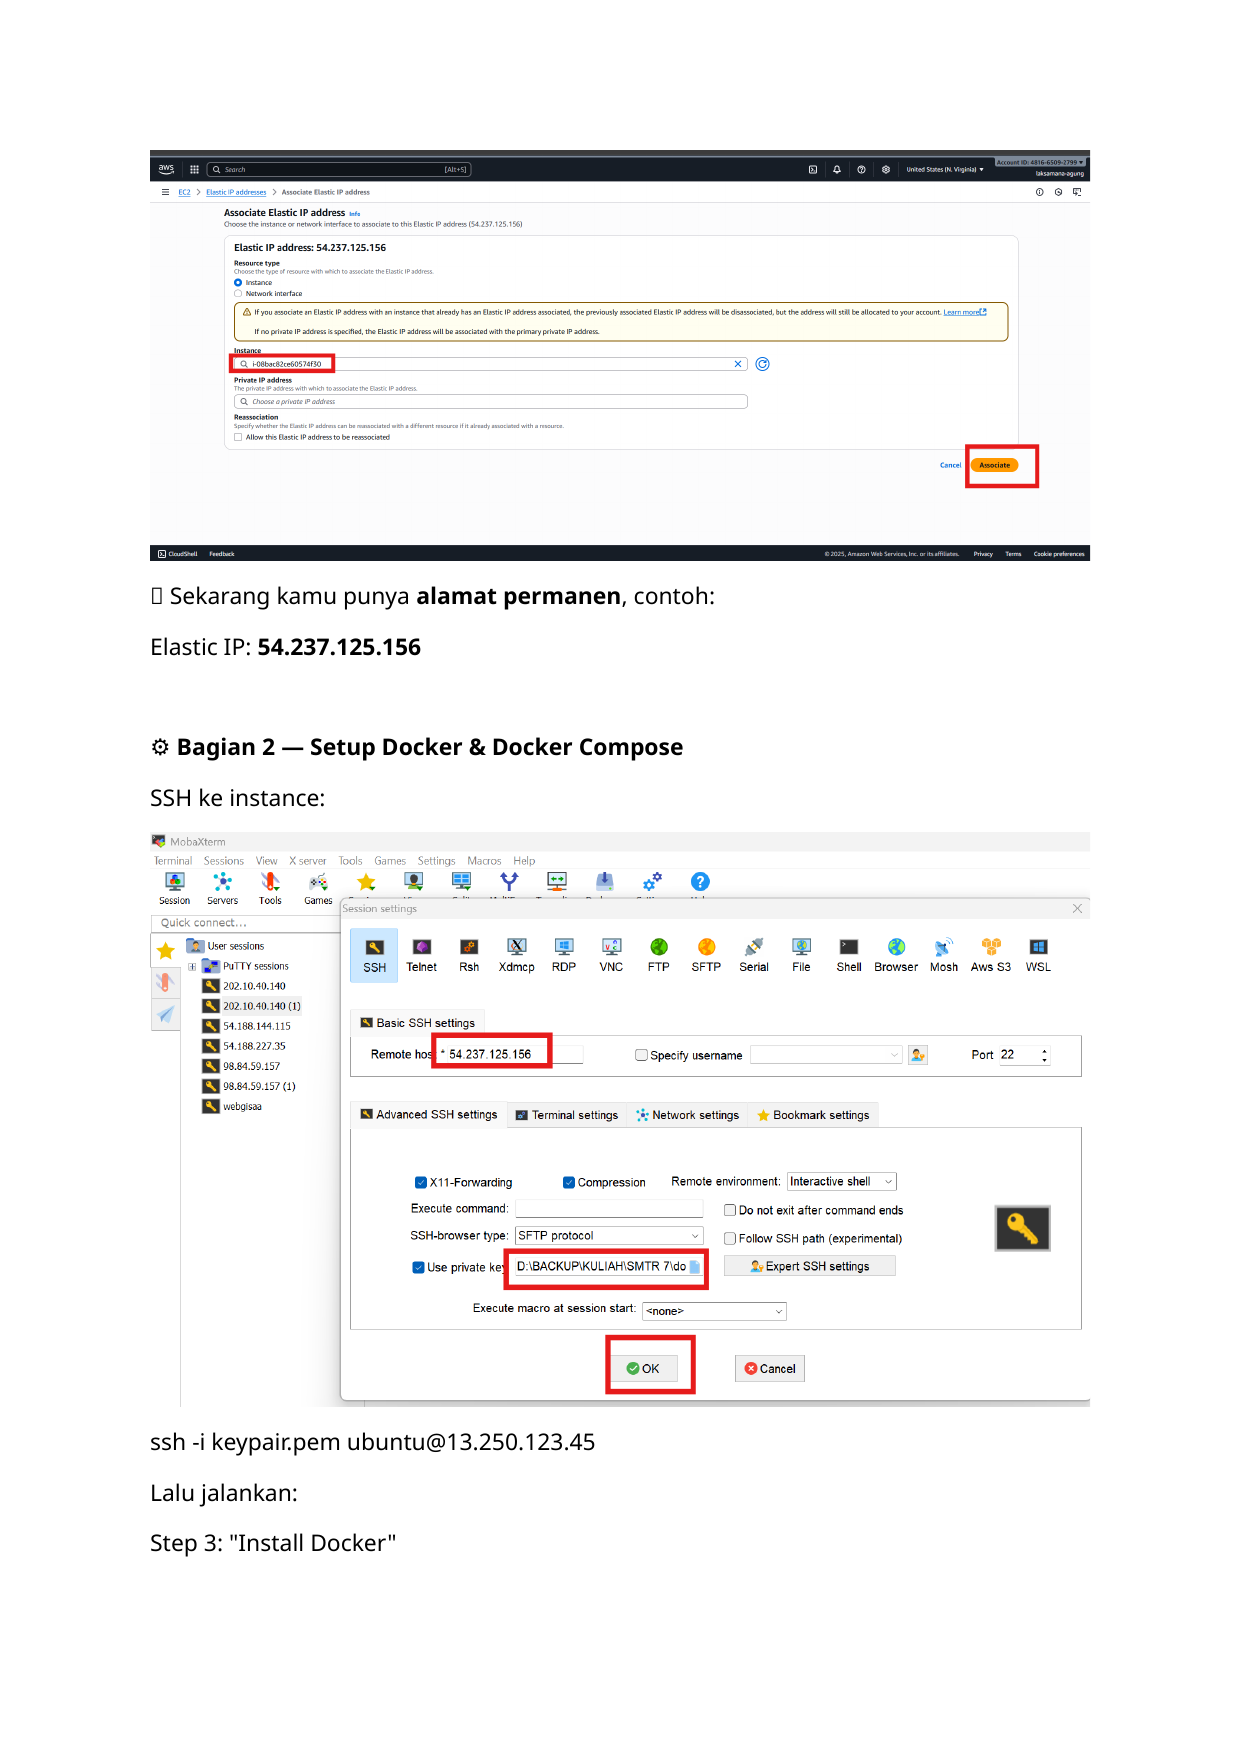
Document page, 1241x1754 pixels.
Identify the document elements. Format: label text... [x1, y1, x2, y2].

picture [150, 150, 1091, 561]
text 📌 Sekarang kamu punya alamat permanen, contoh: [150, 580, 1090, 611]
text SSH ke instance: [150, 782, 1090, 813]
picture [150, 832, 1091, 1407]
text Lalu jalankan: [150, 1477, 1090, 1508]
text ⚙️ Bagian 2 — Setup Docker & Docker Compose [150, 731, 1090, 762]
text Step 3: "Install Docker" [150, 1527, 1090, 1558]
text Elastic IP: 54.237.125.156 [150, 630, 1090, 662]
text ssh -i keypair.pem ubuntu@13.250.123.45 [150, 1426, 1090, 1457]
